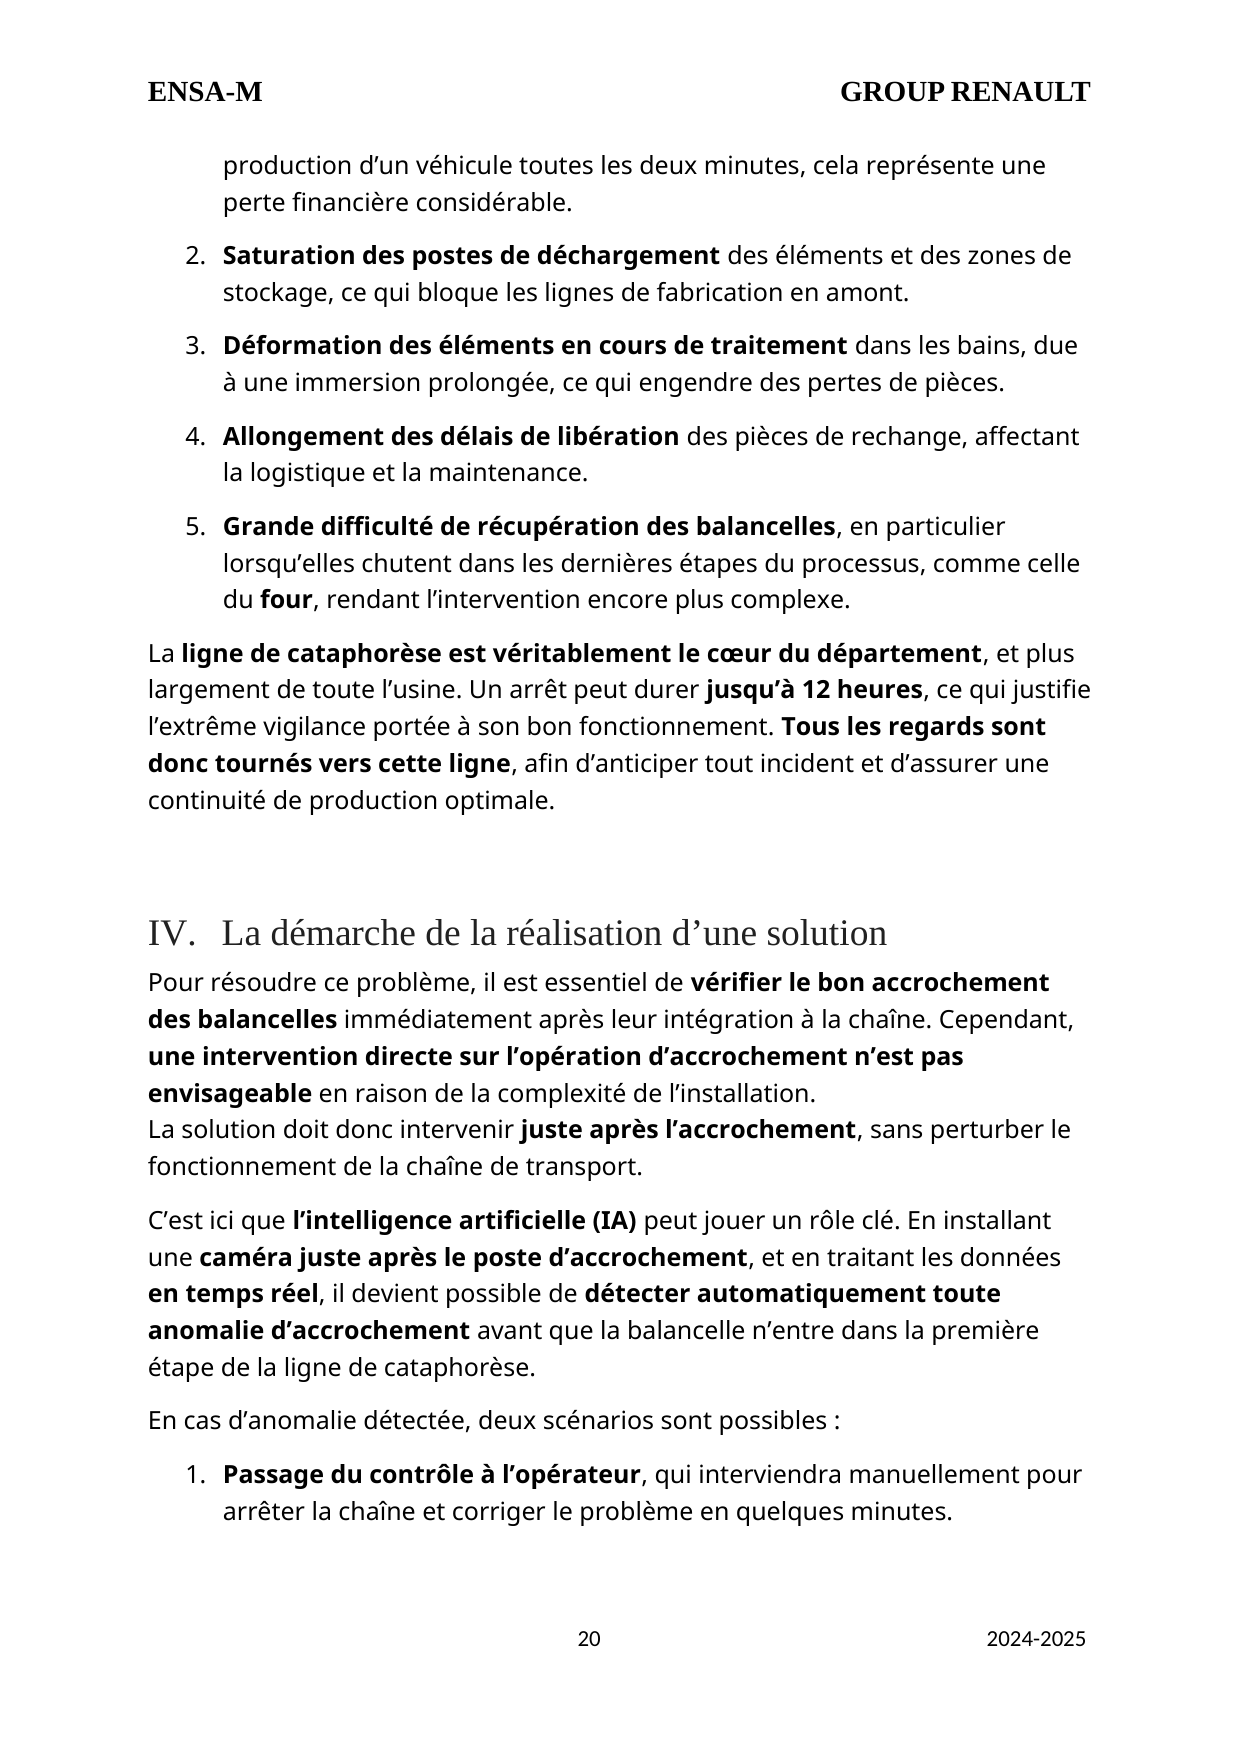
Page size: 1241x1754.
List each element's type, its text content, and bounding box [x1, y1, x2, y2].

subtitle La démarche de la réalisation d’une solution [148, 910, 1093, 953]
list Passage du contrôle à l’opérateur, qui interviendra manuellement pour arrêter la chaîne et corriger le problème en quelques minutes. [185, 1456, 1093, 1527]
list Saturation des postes de déchargement des éléments et des zones de stockage, ce qui bloque les lignes de fabrication en amont. [185, 238, 1093, 309]
text En cas d’anomalie détectée, deux scénarios sont possibles : [148, 1403, 1093, 1437]
text C’est ici que l’intelligence artificielle (IA) peut jouer un rôle clé. En installant une caméra juste après le poste d’accrochement, et en traitant les données en temps réel, il devient possible de détecter automatiquement toute anomalie d’accrochement avant que la balancelle n’entre dans la première étape de la ligne de cataphorèse. [148, 1202, 1093, 1383]
list Grande difficulté de récupération des balancelles, en particulier lorsqu’elles chutent dans les dernières étapes du processus, comme celle du four, rendant l’intervention encore plus complexe. [185, 508, 1093, 616]
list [185, 148, 1093, 218]
list Déformation des éléments en cours de traitement dans les bains, due à une immersion prolongée, ce qui engendre des pertes de pièces. [185, 328, 1093, 399]
text Pour résoudre ce problème, il est essentiel de vérifier le bon accrochement des balancelles immédiatement après leur intégration à la chaîne. Cependant, une intervention directe sur l’opération d’accrochement n’est pas envisageable en raison de la complexité de l’installation. La solution doit donc intervenir juste après l’accrochement, sans perturber le fonctionnement de la chaîne de transport. [148, 965, 1093, 1183]
list Allongement des délais de libération des pièces de rechange, affectant la logistique et la maintenance. [185, 418, 1093, 489]
text La ligne de cataphorèse est véritablement le cœur du département, et plus largement de toute l’usine. Un arrêt peut durer jusqu’à 12 heures, ce qui justifie l’extrême vigilance portée à son bon fonctionnement. Tous les regards sont donc tournés vers cette ligne, afin d’anticiper tout incident et d’assurer une continuité de production optimale. [148, 635, 1093, 817]
